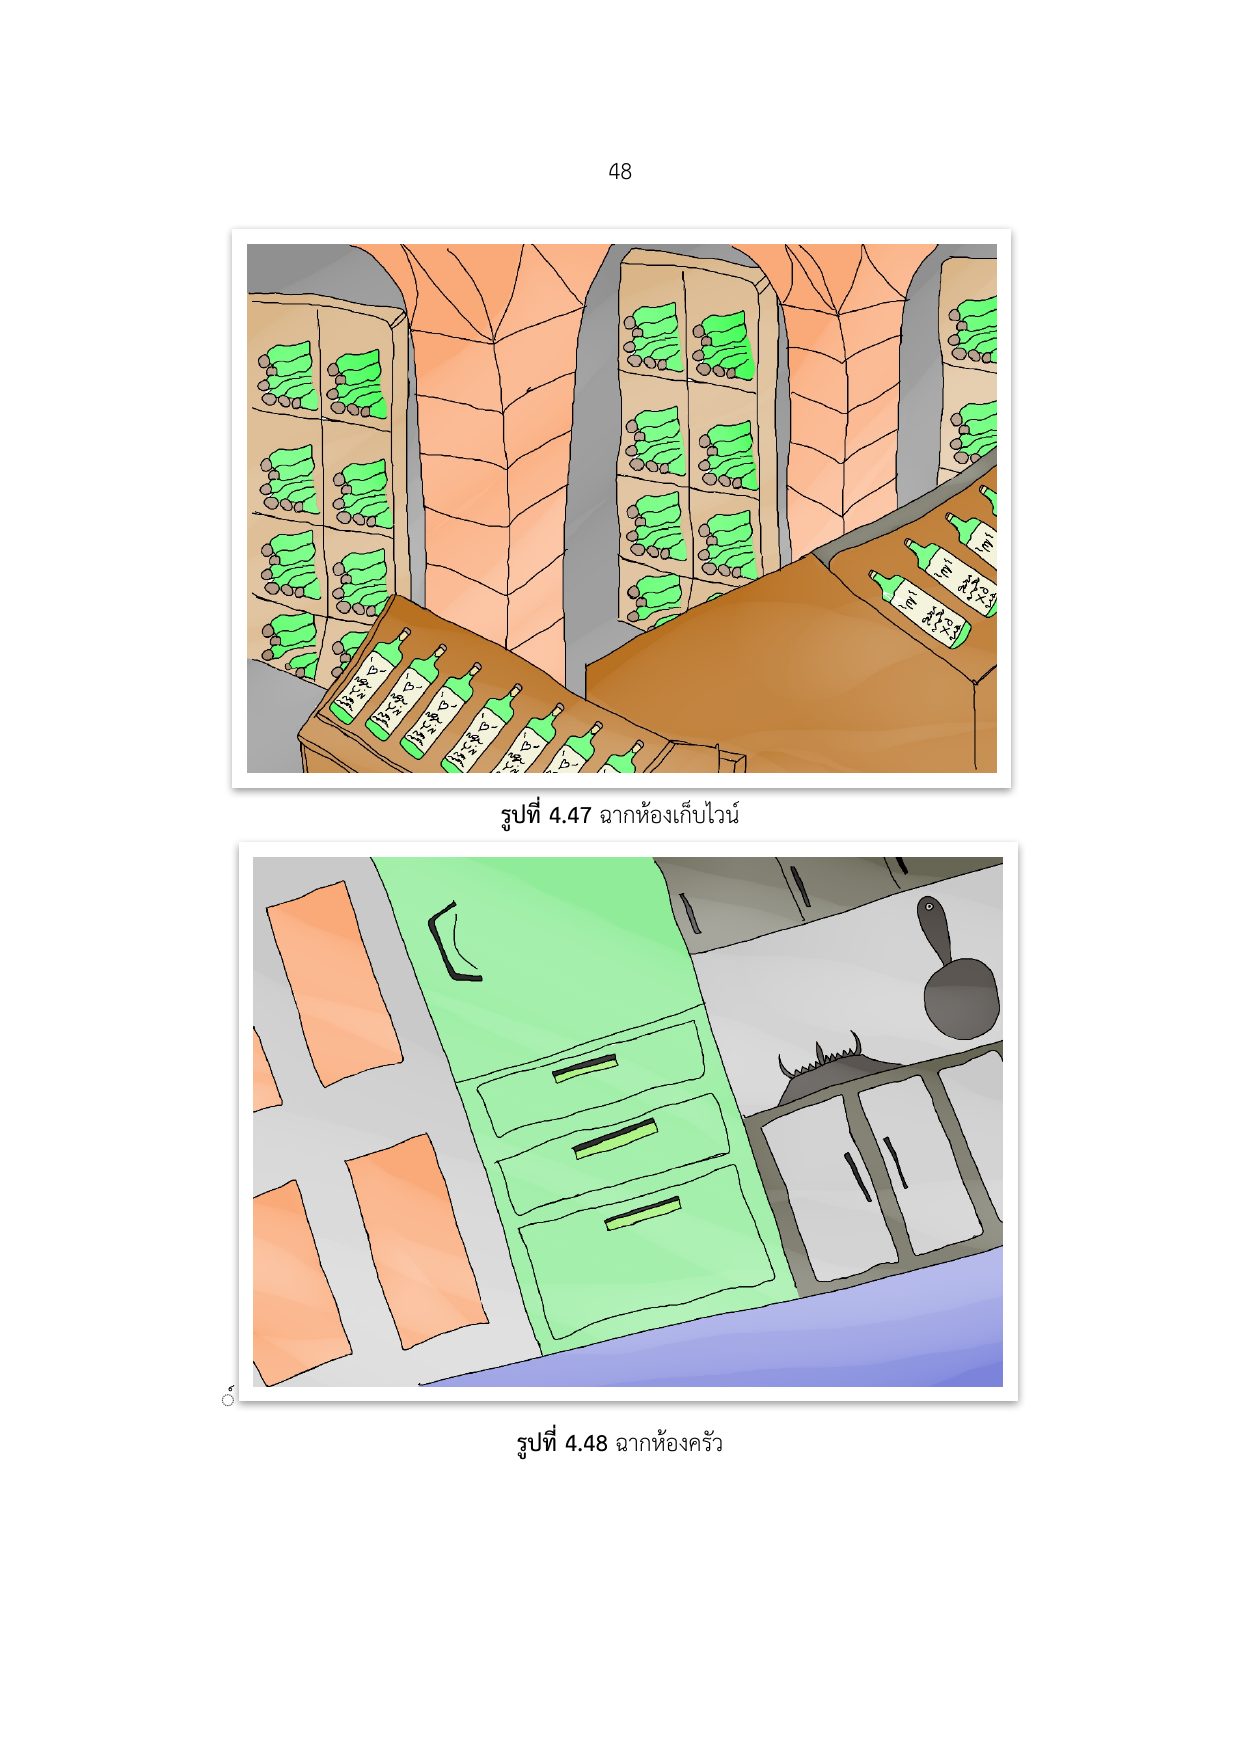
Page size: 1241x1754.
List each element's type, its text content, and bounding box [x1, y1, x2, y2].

text รูปที่ 4.48 ฉากห้องครัว [187, 1422, 1053, 1467]
picture [247, 244, 997, 773]
picture [253, 857, 1003, 1387]
text รูปที่ 4.47 ฉากห้องเก็บไวน์ [187, 794, 1053, 838]
